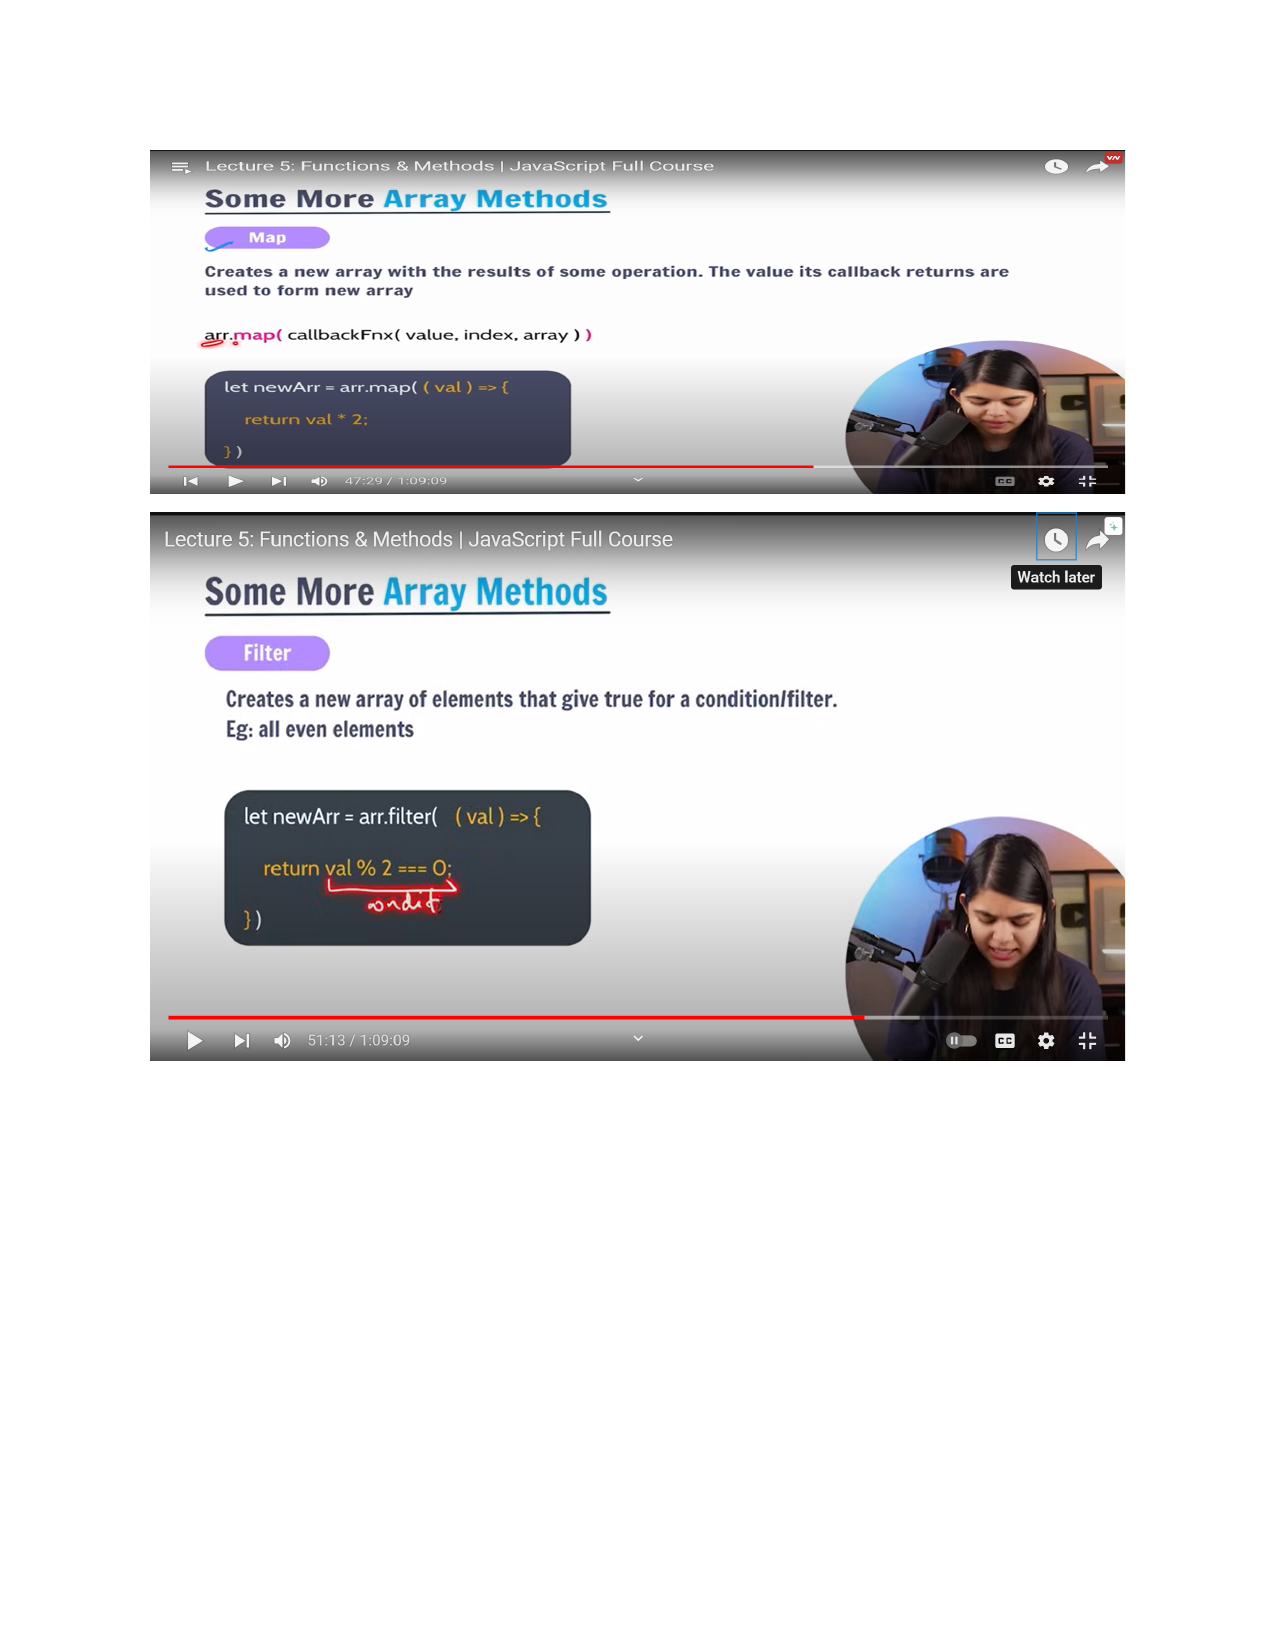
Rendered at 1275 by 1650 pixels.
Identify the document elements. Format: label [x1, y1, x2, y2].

picture [150, 512, 1125, 1061]
picture [150, 150, 1125, 494]
